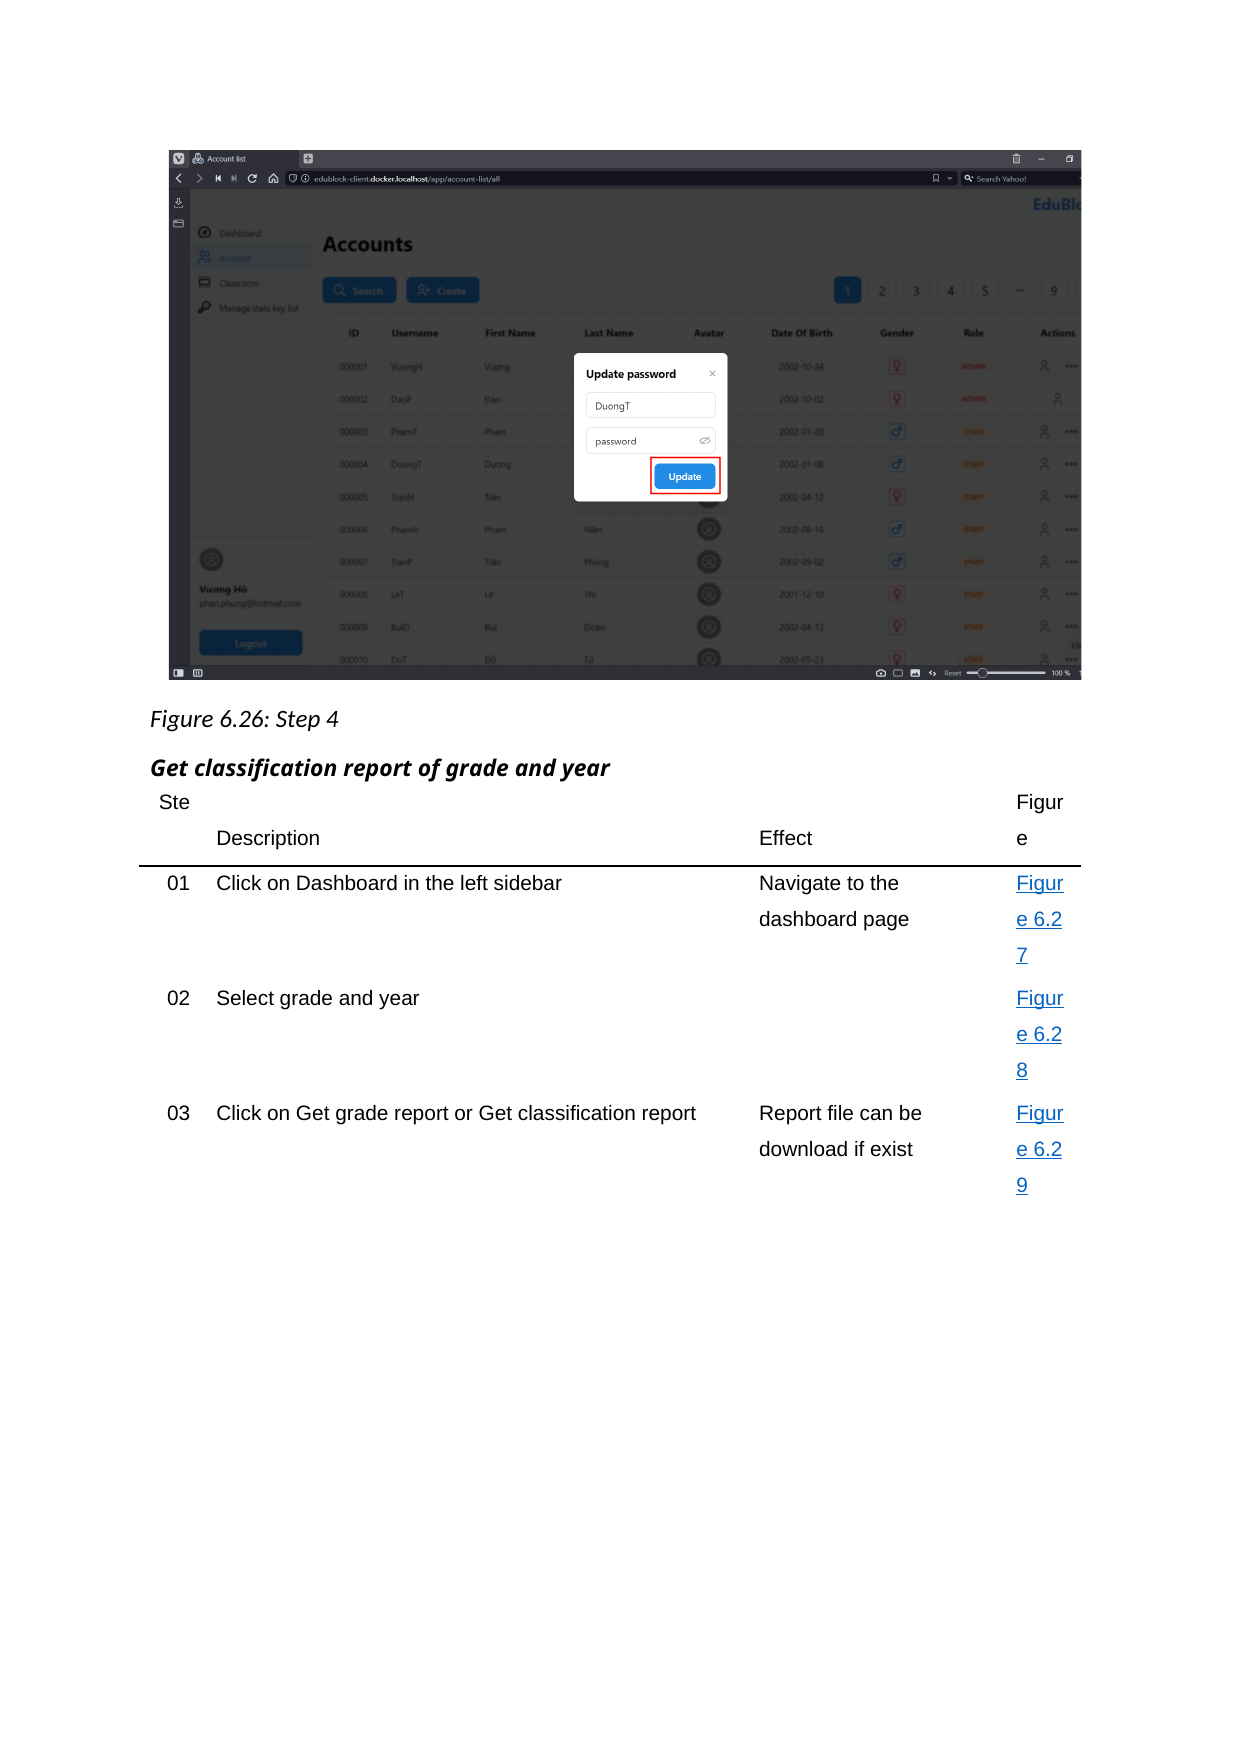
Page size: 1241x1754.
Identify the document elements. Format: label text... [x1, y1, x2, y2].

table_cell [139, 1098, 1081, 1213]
picture [168, 150, 1082, 680]
subtitle Get classification report of grade and year [150, 752, 1093, 783]
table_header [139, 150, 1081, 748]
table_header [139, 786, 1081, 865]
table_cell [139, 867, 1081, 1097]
